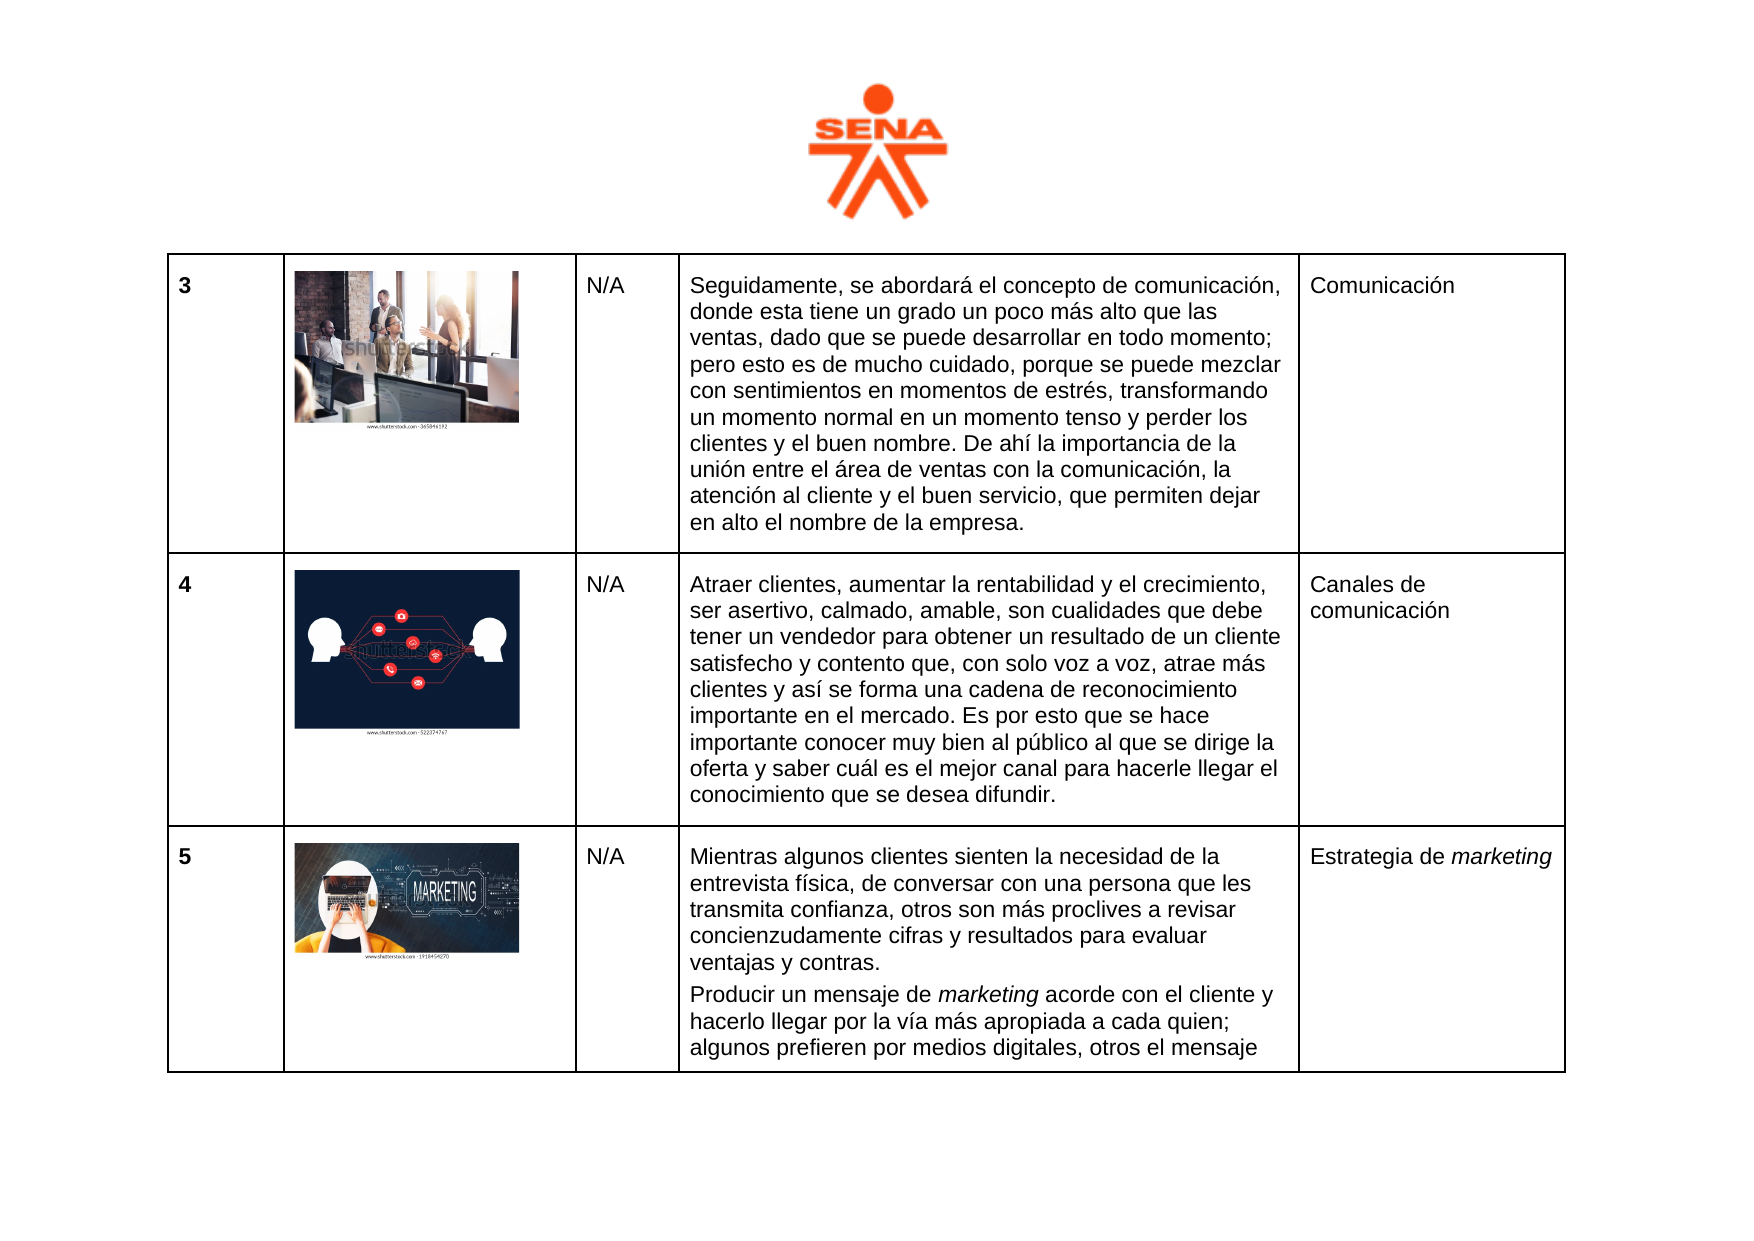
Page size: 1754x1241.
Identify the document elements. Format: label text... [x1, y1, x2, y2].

table_cell N/A [577, 827, 678, 1071]
table_cell [285, 554, 575, 824]
table_cell Canales de comunicación [1300, 554, 1564, 824]
table_cell Comunicación [1300, 255, 1564, 552]
table_cell Estrategia de marketing [1300, 827, 1564, 1071]
table_cell N/A [577, 554, 678, 824]
picture [294, 271, 519, 430]
table_cell N/A [577, 255, 678, 552]
picture [294, 843, 520, 960]
table_cell 5 [169, 827, 283, 1071]
table_cell 4 [169, 554, 283, 824]
table_cell Seguidamente, se abordará el concepto de comunicación, donde esta tiene un grado un poco más alto que las ventas, dado que se puede desarrollar en todo momento; pero esto es de mucho cuidado, porque se puede mezclar con sentimientos en momentos de estrés, transformando un momento normal en un momento tenso y perder los clientes y el buen nombre. De ahí la importancia de la unión entre el área de ventas con la comunicación, la atención al cliente y el buen servicio, que permiten dejar en alto el nombre de la empresa. [680, 255, 1298, 552]
picture [796, 75, 958, 227]
table_cell 3 [169, 255, 283, 552]
picture [294, 570, 520, 736]
table_cell Atraer clientes, aumentar la rentabilidad y el crecimiento, ser asertivo, calmado, amable, son cualidades que debe tener un vendedor para obtener un resultado de un cliente satisfecho y contento que, con solo voz a voz, atrae más clientes y así se forma una cadena de reconocimiento importante en el mercado. Es por esto que se hace importante conocer muy bien al público al que se dirige la oferta y saber cuál es el mejor canal para hacerle llegar el conocimiento que se desea difundir. [680, 554, 1298, 824]
table_cell [285, 827, 575, 1071]
table_cell [285, 255, 575, 552]
